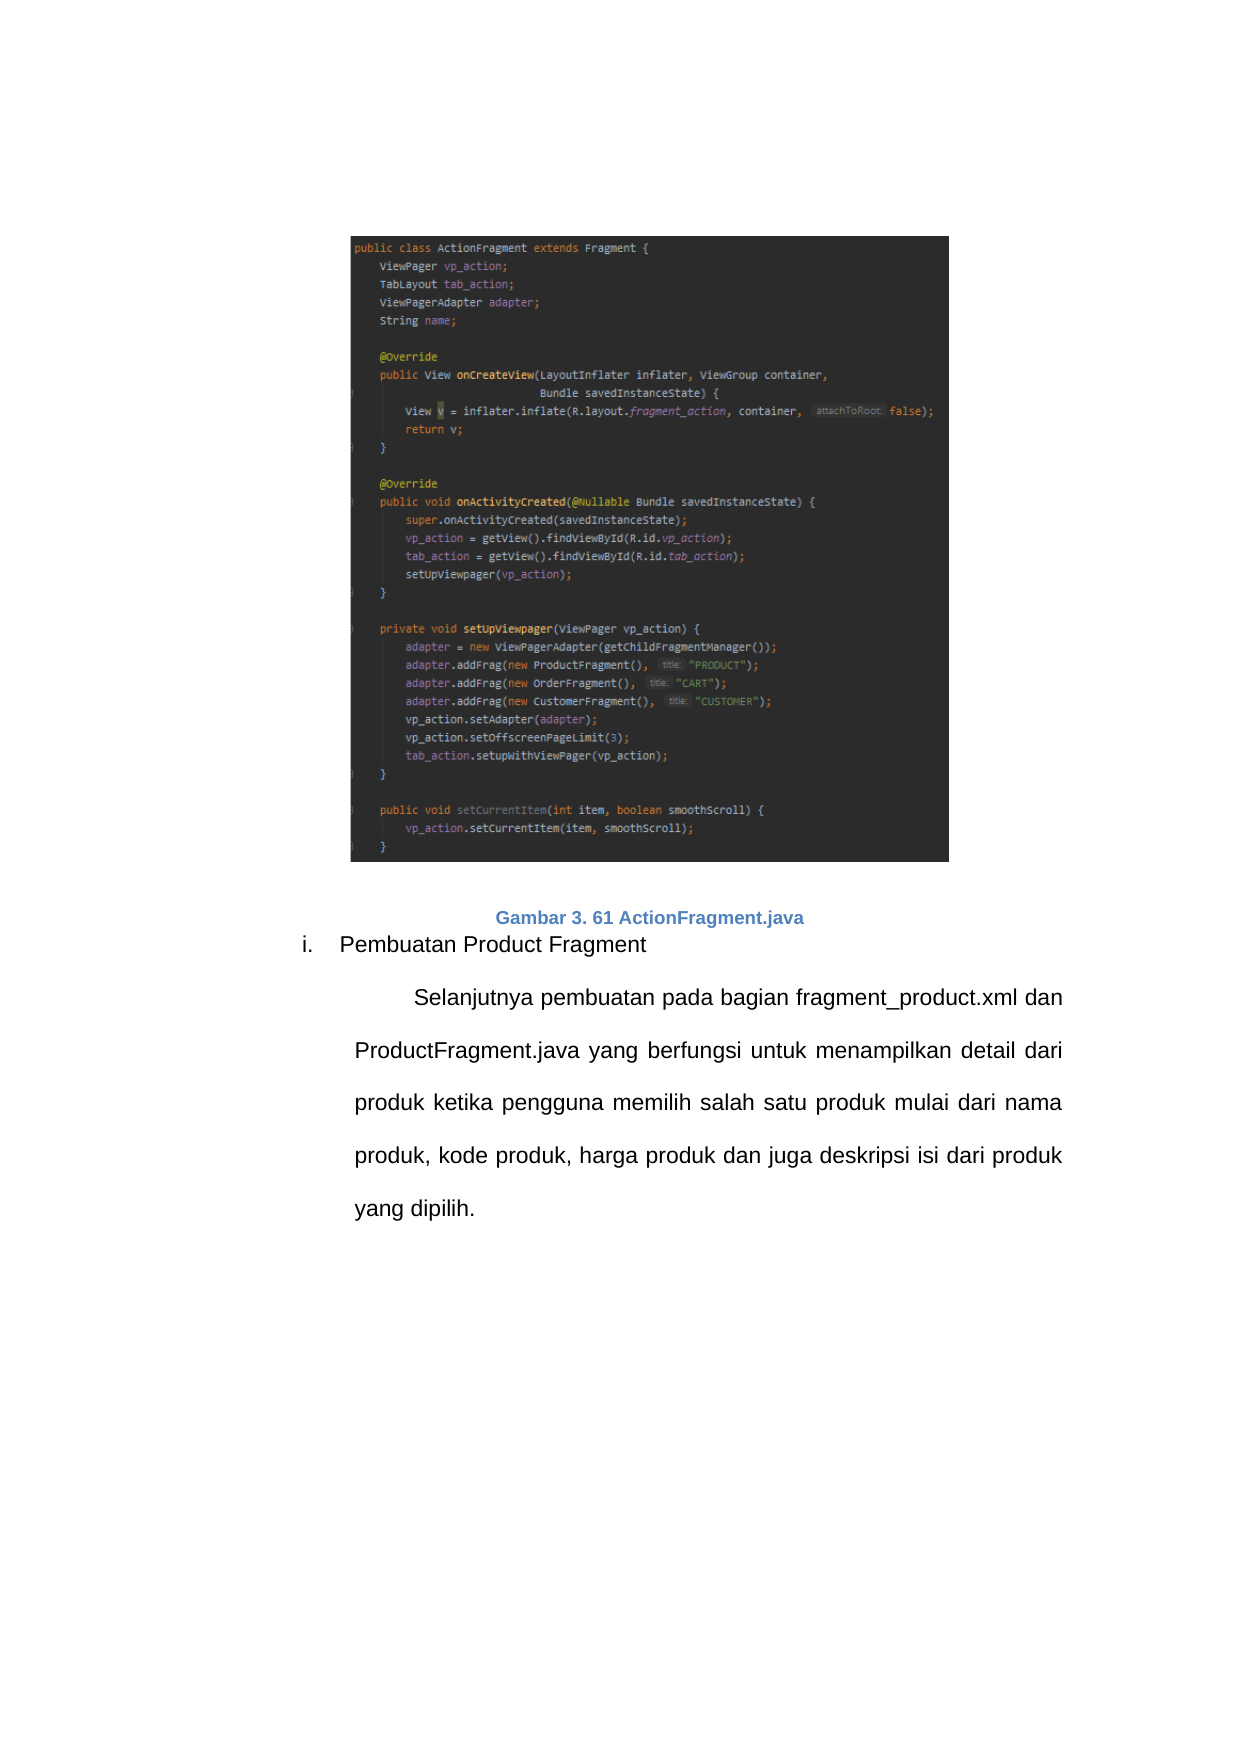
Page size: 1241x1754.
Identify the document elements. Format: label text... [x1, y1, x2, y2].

picture [350, 236, 949, 862]
text Gambar 3. 61 ActionFragment.java [236, 906, 1063, 928]
list Pembuatan Product Fragment [302, 931, 1063, 958]
text Selanjutnya pembuatan pada bagian fragment_product.xml dan ProductFragment.java yang berfungsi untuk menampilkan detail dari produk ketika pengguna memilih salah satu produk mulai dari nama produk, kode produk, harga produk dan juga deskripsi isi dari produk yang dipilih. [354, 984, 1063, 1221]
